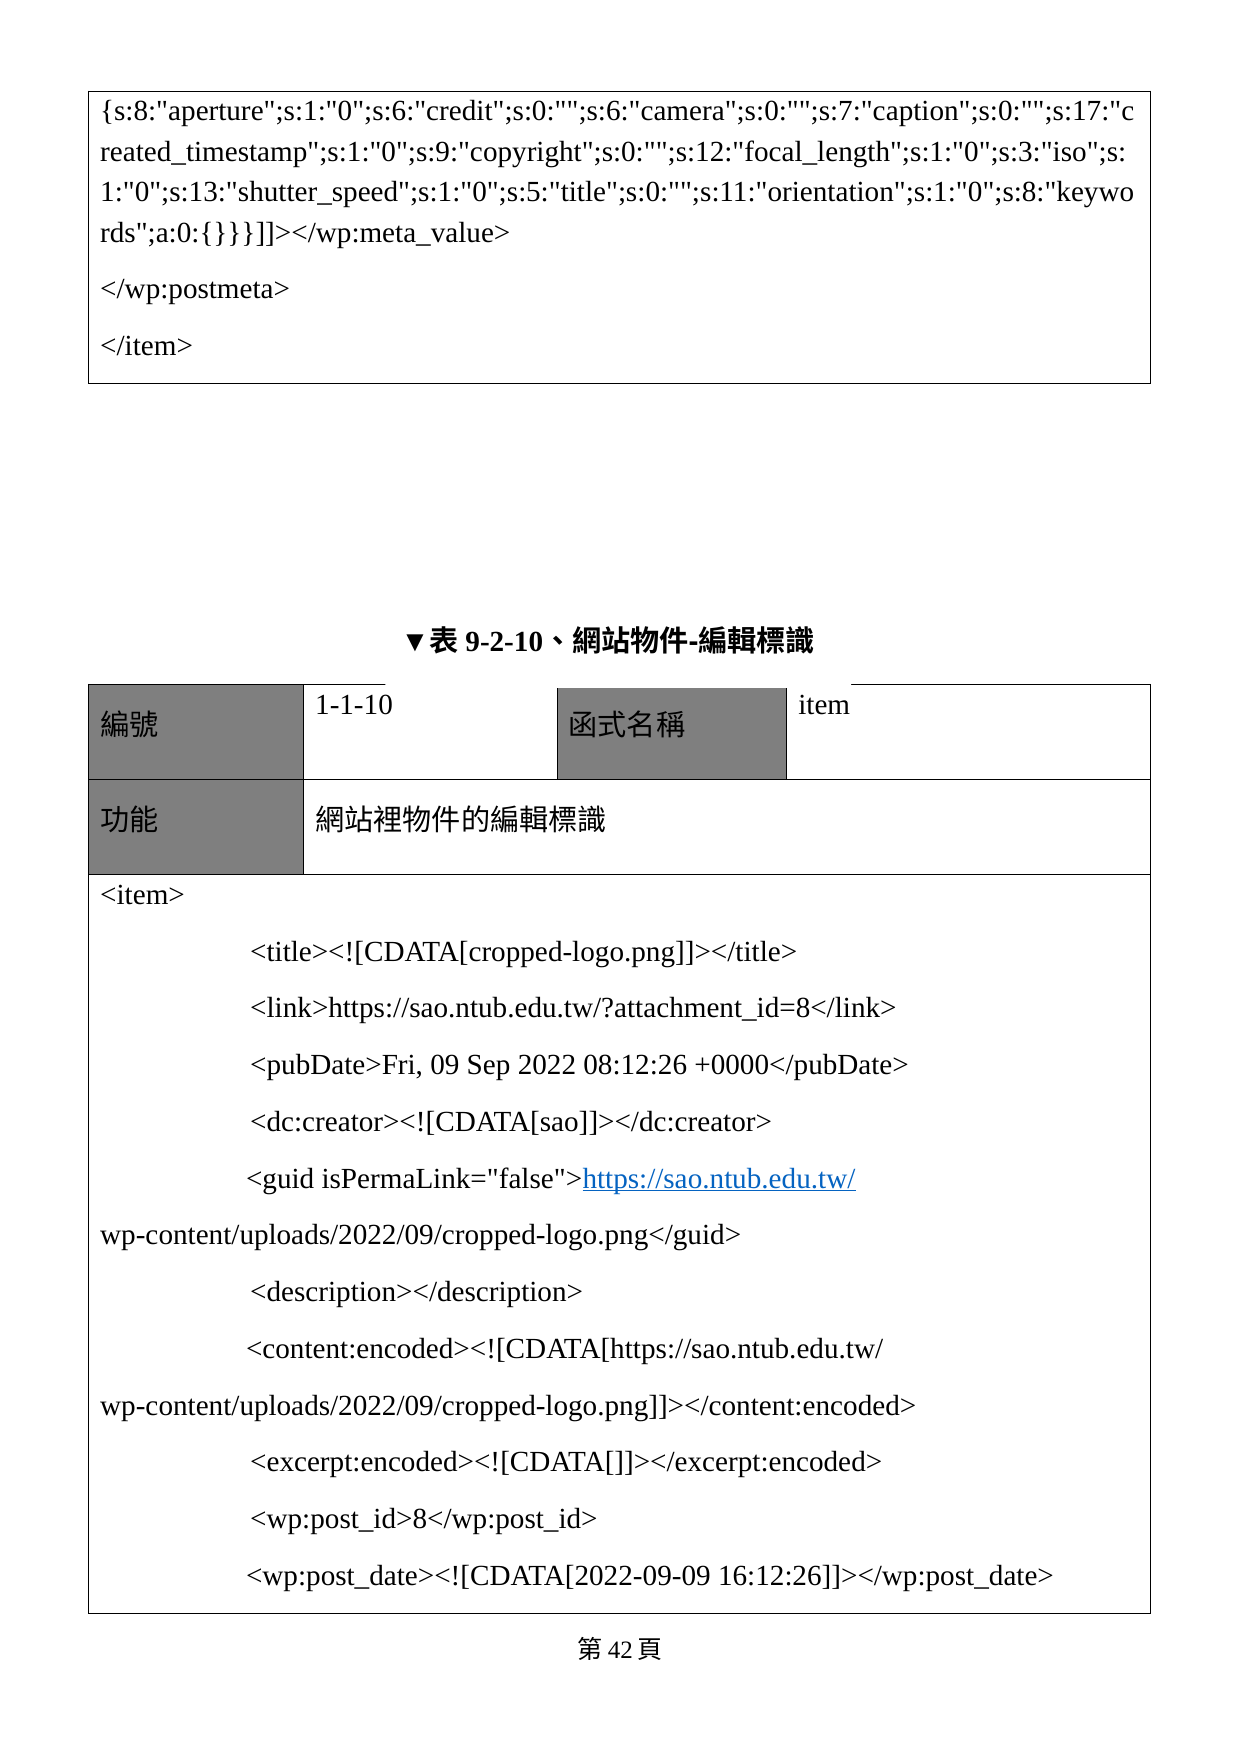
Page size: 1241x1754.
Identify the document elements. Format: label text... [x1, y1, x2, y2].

table_header 1-1-10 [304, 685, 557, 779]
table_cell 網站裡物件的編輯標識 [304, 780, 1150, 874]
table_header 編號 [89, 685, 303, 779]
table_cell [89, 875, 1150, 1613]
table_cell 功能 [89, 780, 303, 874]
table_header item [787, 685, 1150, 779]
table_header 函式名稱 [558, 688, 786, 779]
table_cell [89, 92, 1150, 383]
